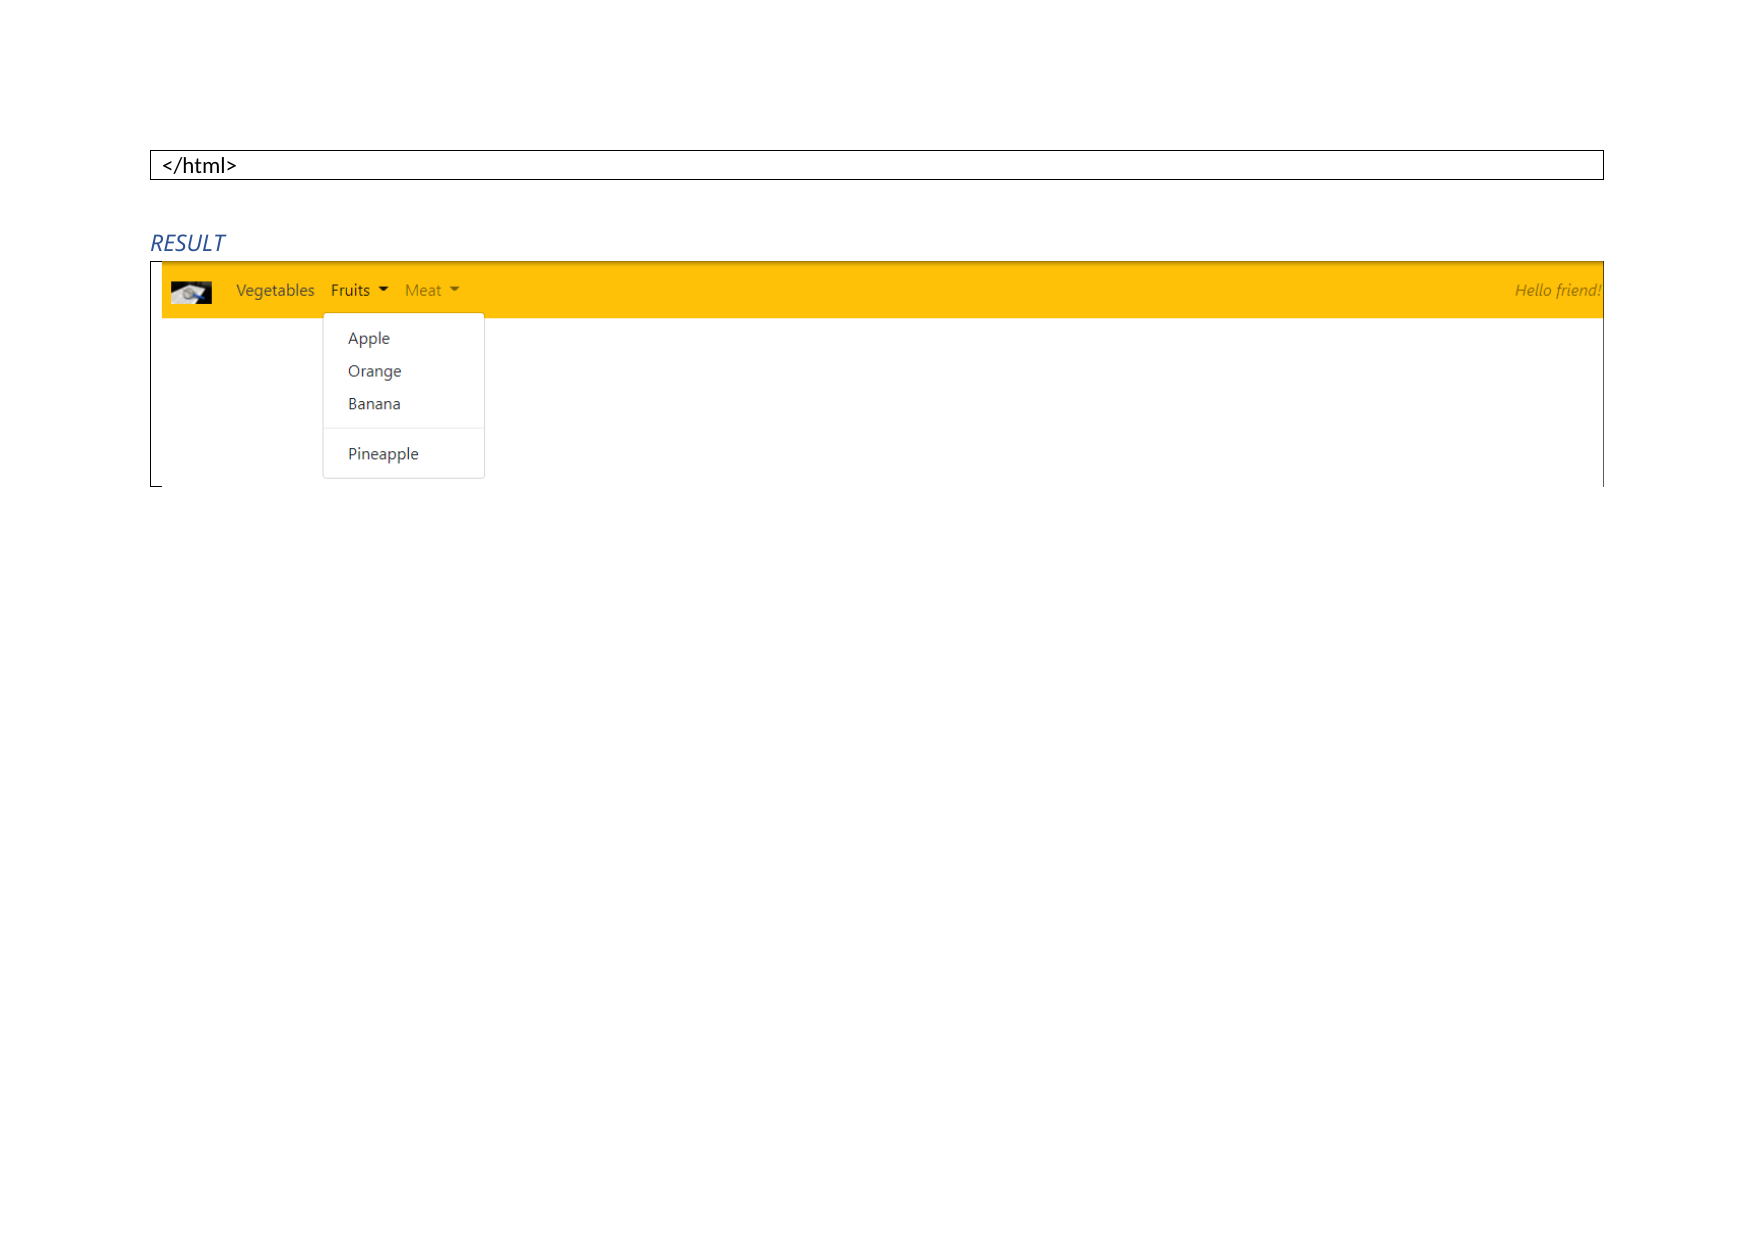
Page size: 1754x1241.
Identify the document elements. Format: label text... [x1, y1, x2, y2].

subtitle RESULT [150, 227, 1604, 258]
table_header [151, 151, 1603, 179]
table_header [151, 262, 161, 486]
picture [161, 261, 1604, 487]
